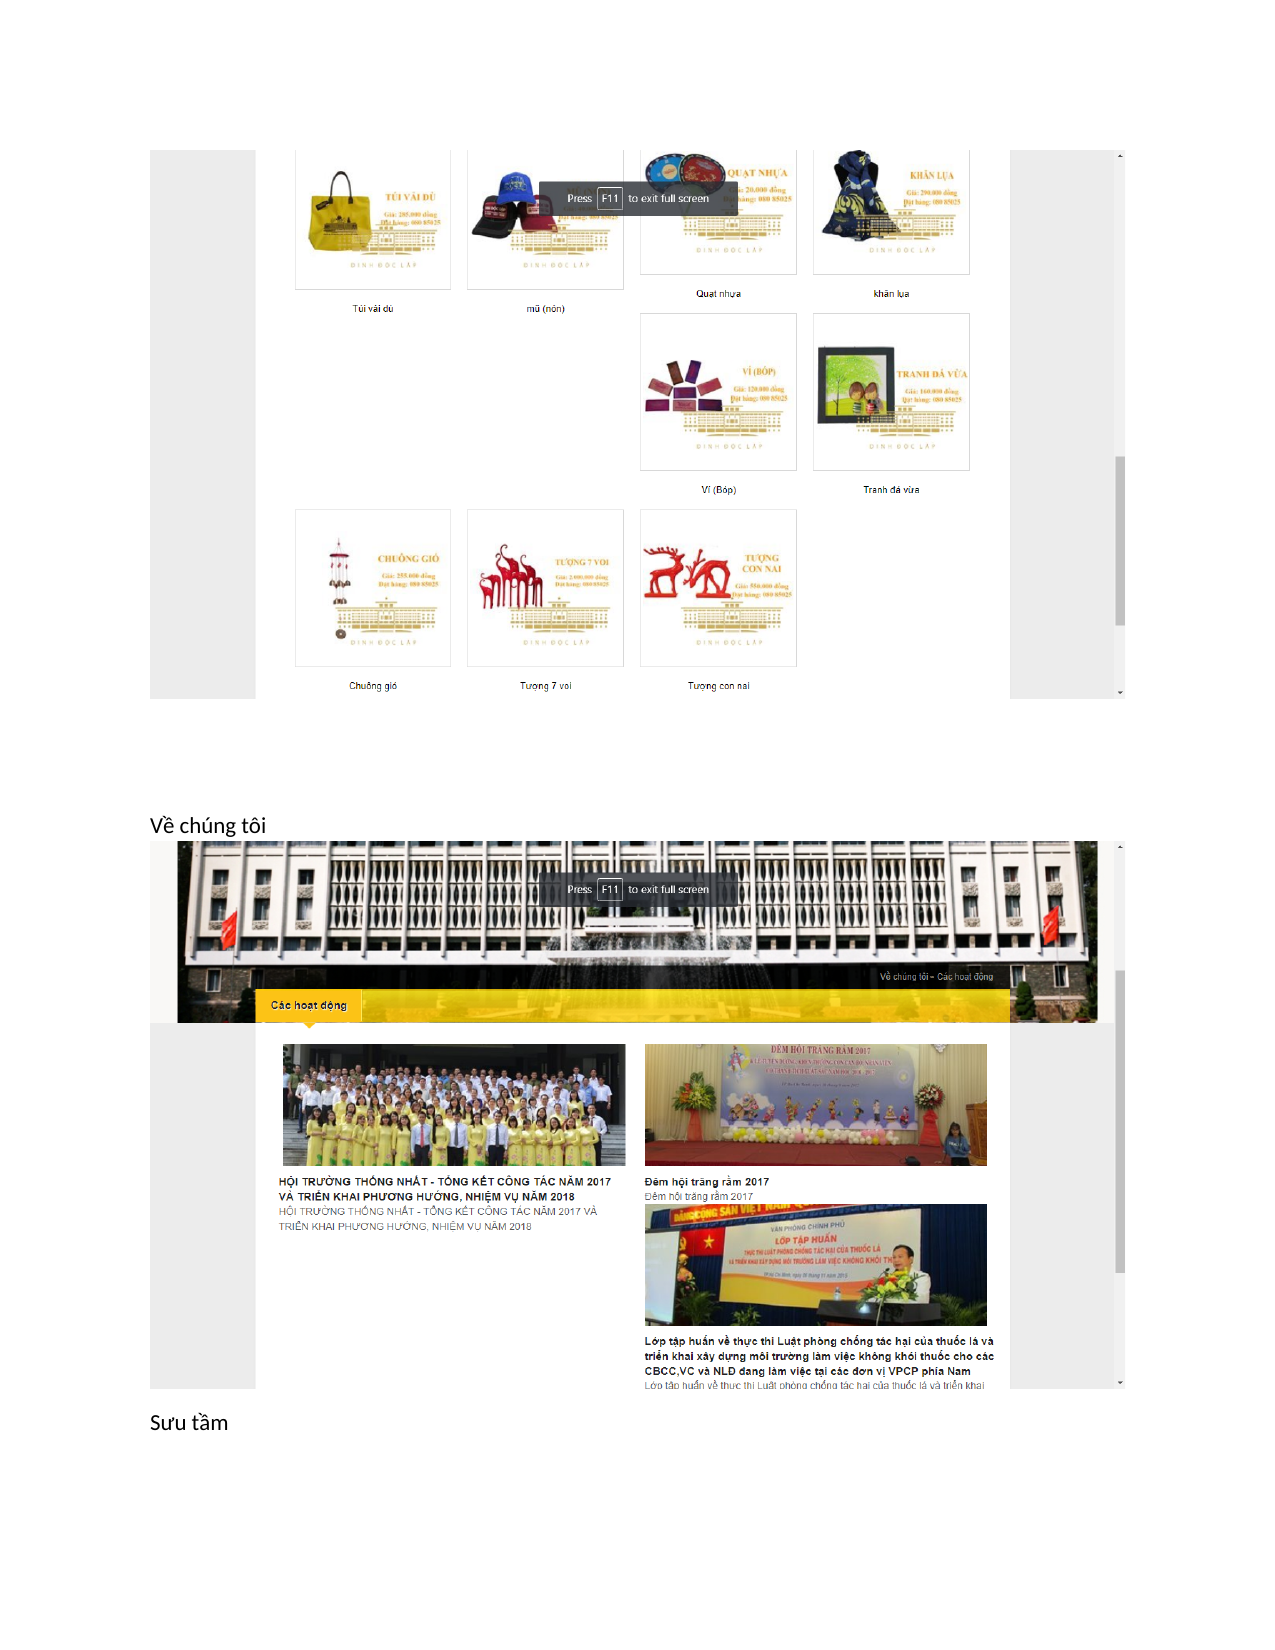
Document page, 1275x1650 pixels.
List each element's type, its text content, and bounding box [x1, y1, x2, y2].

text Về chúng tôi [150, 811, 1125, 841]
text Sưu tầm [150, 1408, 1125, 1436]
picture [150, 150, 1125, 699]
picture [150, 841, 1125, 1389]
